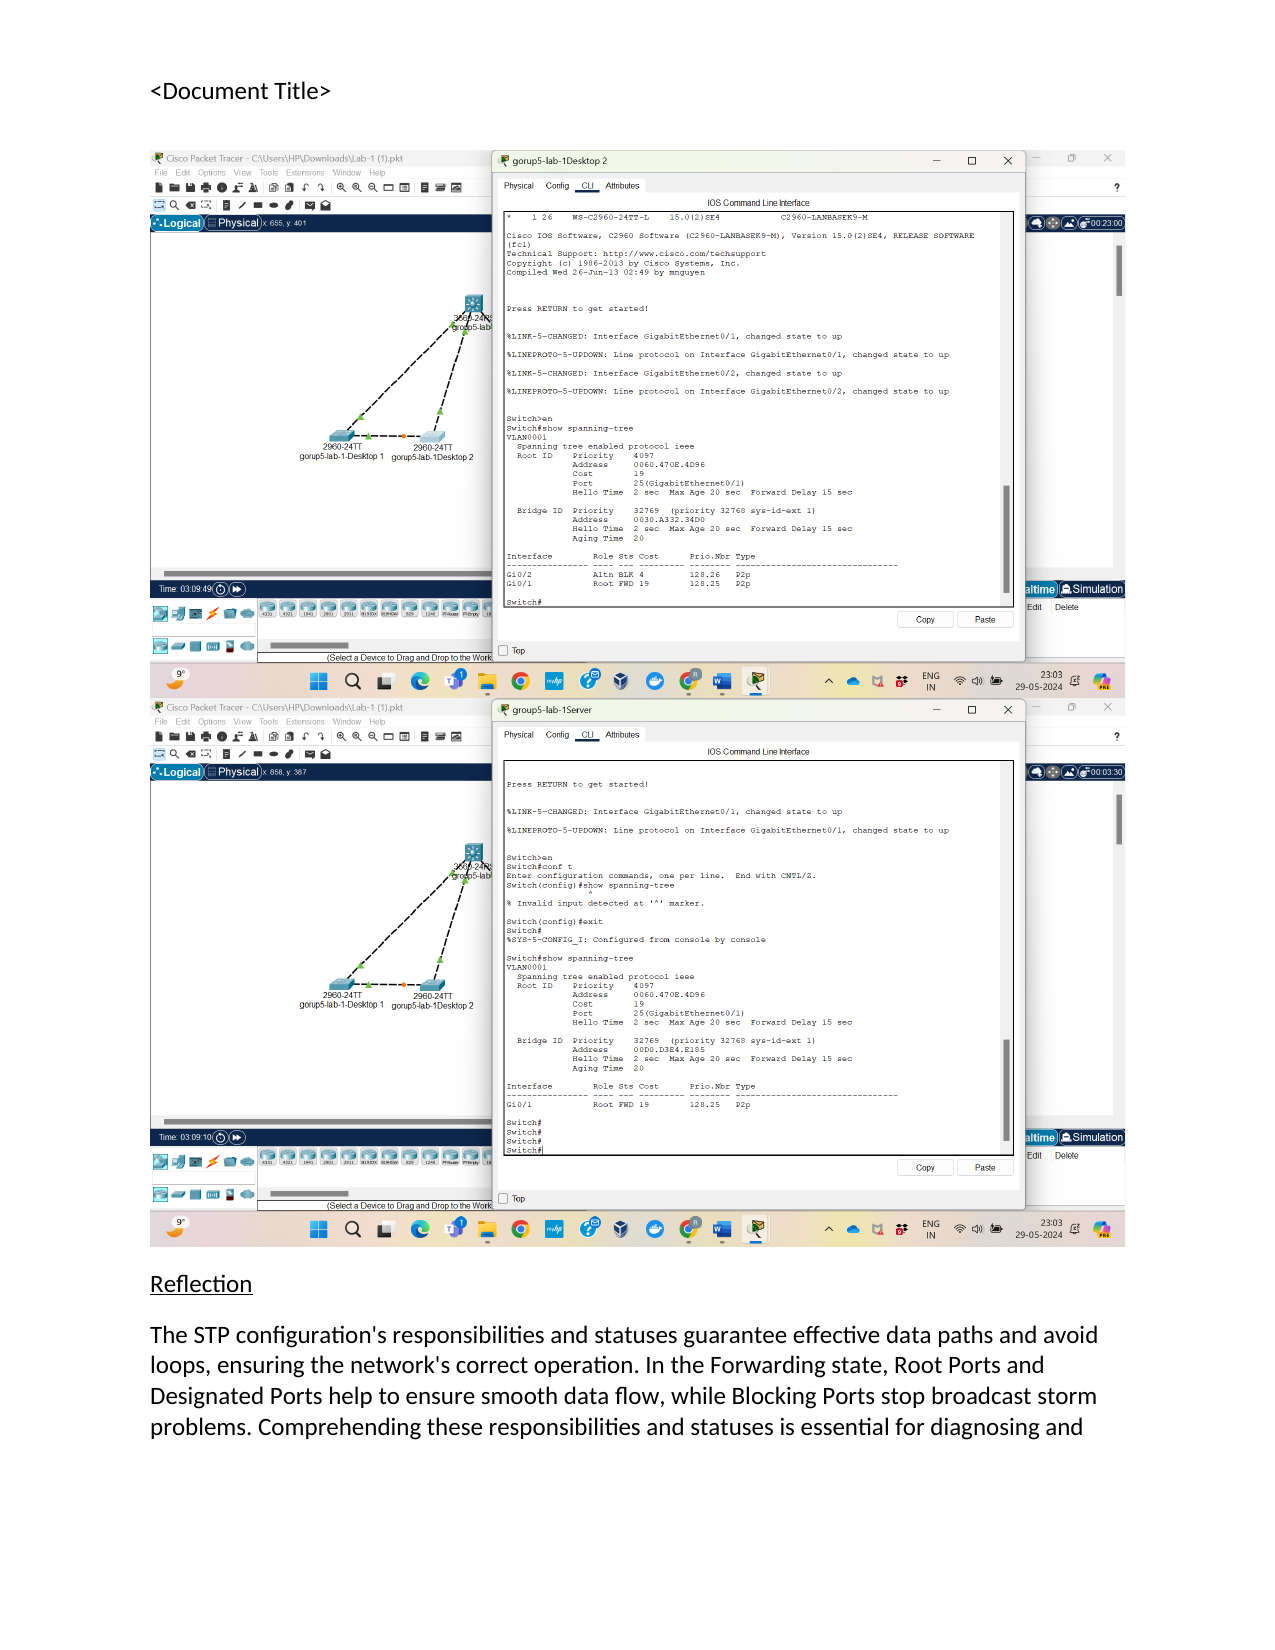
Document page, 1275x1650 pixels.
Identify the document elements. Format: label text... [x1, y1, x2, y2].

picture [193, 220, 200, 226]
picture [193, 769, 200, 775]
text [150, 1319, 1125, 1441]
picture [150, 150, 1125, 1247]
subtitle Reflection [150, 1268, 1125, 1298]
